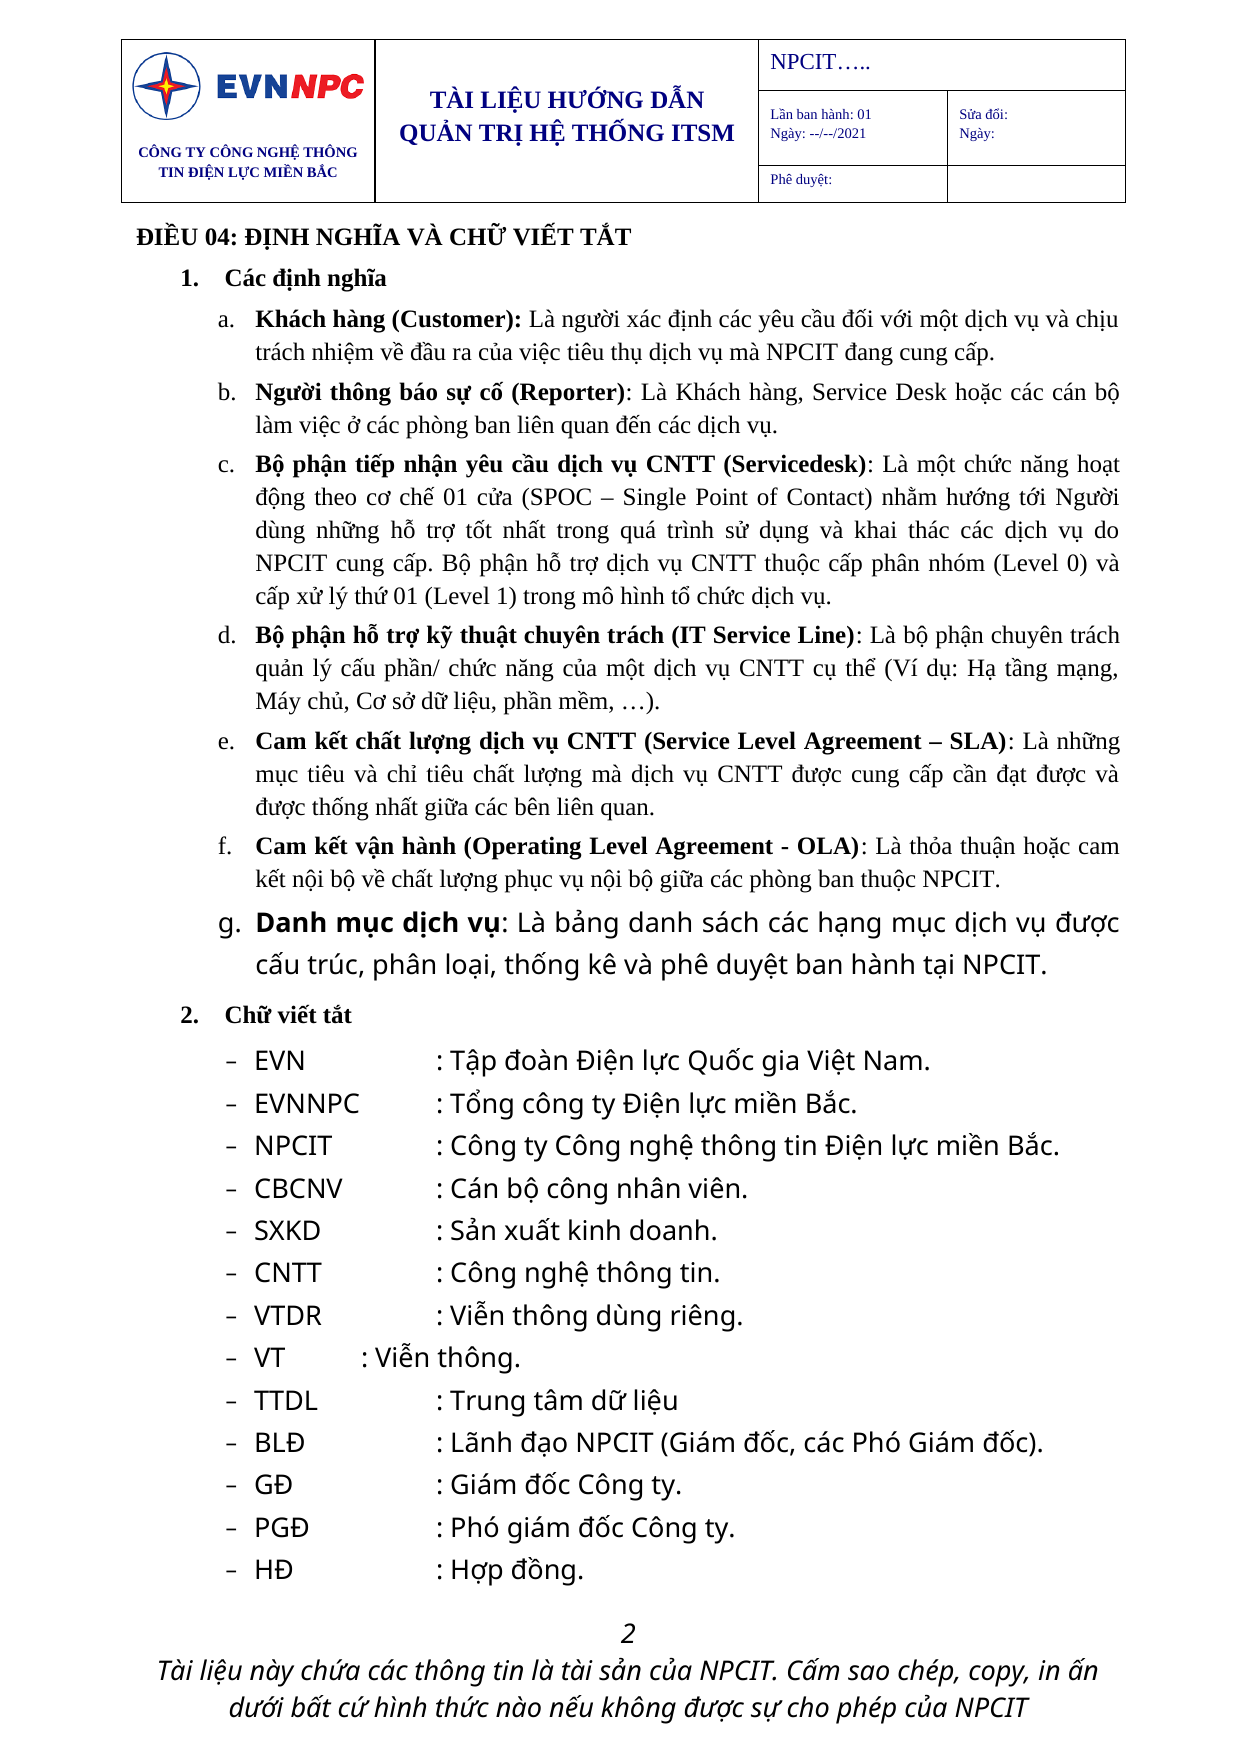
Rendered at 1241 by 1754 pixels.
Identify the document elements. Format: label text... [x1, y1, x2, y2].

list BLĐ : Lãnh đạo NPCIT (Giám đốc, các Phó Giám đốc). [224, 1423, 1120, 1460]
list TTDL : Trung tâm dữ liệu [224, 1381, 1120, 1418]
list EVNNPC : Tổng công ty Điện lực miền Bắc. [224, 1084, 1120, 1121]
picture [132, 52, 364, 120]
list VT : Viễn thông. [224, 1339, 1120, 1376]
list Người thông báo sự cố (Reporter): Là Khách hàng, Service Desk hoặc các cán bộ làm việc ở các phòng ban liên quan đến các dịch vụ. [218, 377, 1120, 438]
list Cam kết vận hành (Operating Level Agreement - OLA): Là thỏa thuận hoặc cam kết nội bộ về chất lượng phục vụ nội bộ giữa các phòng ban thuộc NPCIT. [218, 831, 1120, 893]
list PGĐ : Phó giám đốc Công ty. [224, 1508, 1120, 1545]
list CBCNV : Cán bộ công nhân viên. [224, 1169, 1120, 1206]
list VTDR : Viễn thông dùng riêng. [224, 1296, 1120, 1333]
list NPCIT : Công ty Công nghệ thông tin Điện lực miền Bắc. [224, 1127, 1120, 1163]
list CNTT : Công nghệ thông tin. [224, 1254, 1120, 1291]
list Khách hàng (Customer): Là người xác định các yêu cầu đối với một dịch vụ và chịu trách nhiệm về đầu ra của việc tiêu thụ dịch vụ mà NPCIT đang cung cấp. [218, 304, 1120, 366]
list Danh mục dịch vụ: Là bảng danh sách các hạng mục dịch vụ được cấu trúc, phân loại, thống kê và phê duyệt ban hành tại NPCIT. [218, 903, 1120, 983]
list Bộ phận tiếp nhận yêu cầu dịch vụ CNTT (Servicedesk): Là một chức năng hoạt động theo cơ chế 01 cửa (SPOC – Single Point of Contact) nhằm hướng tới Người dùng những hỗ trợ tốt nhất trong quá trình sử dụng và khai thác các dịch vụ do NPCIT cung cấp. Bộ phận hỗ trợ dịch vụ CNTT thuộc cấp phân nhóm (Level 0) và cấp xử lý thứ 01 (Level 1) trong mô hình tổ chức dịch vụ. [218, 449, 1120, 610]
list GĐ : Giám đốc Công ty. [224, 1466, 1120, 1503]
list Cam kết chất lượng dịch vụ CNTT (Service Level Agreement – SLA): Là những mục tiêu và chỉ tiêu chất lượng mà dịch vụ CNTT được cung cấp cần đạt được và được thống nhất giữa các bên liên quan. [218, 726, 1120, 821]
list SXKD : Sản xuất kinh doanh. [224, 1211, 1120, 1248]
list Chữ viết tắt [180, 1001, 1120, 1029]
text ĐIỀU 04: ĐỊNH NGHĨA VÀ CHỮ VIẾT TẮT [136, 222, 1120, 251]
list Các định nghĩa [180, 263, 1120, 292]
list EVN : Tập đoàn Điện lực Quốc gia Việt Nam. [224, 1042, 1120, 1079]
list HĐ : Hợp đồng. [224, 1551, 1120, 1587]
list Bộ phận hỗ trợ kỹ thuật chuyên trách (IT Service Line): Là bộ phận chuyên trách quản lý cấu phần/ chức năng của một dịch vụ CNTT cụ thể (Ví dụ: Hạ tầng mạng, Máy chủ, Cơ sở dữ liệu, phần mềm, …). [218, 620, 1120, 715]
